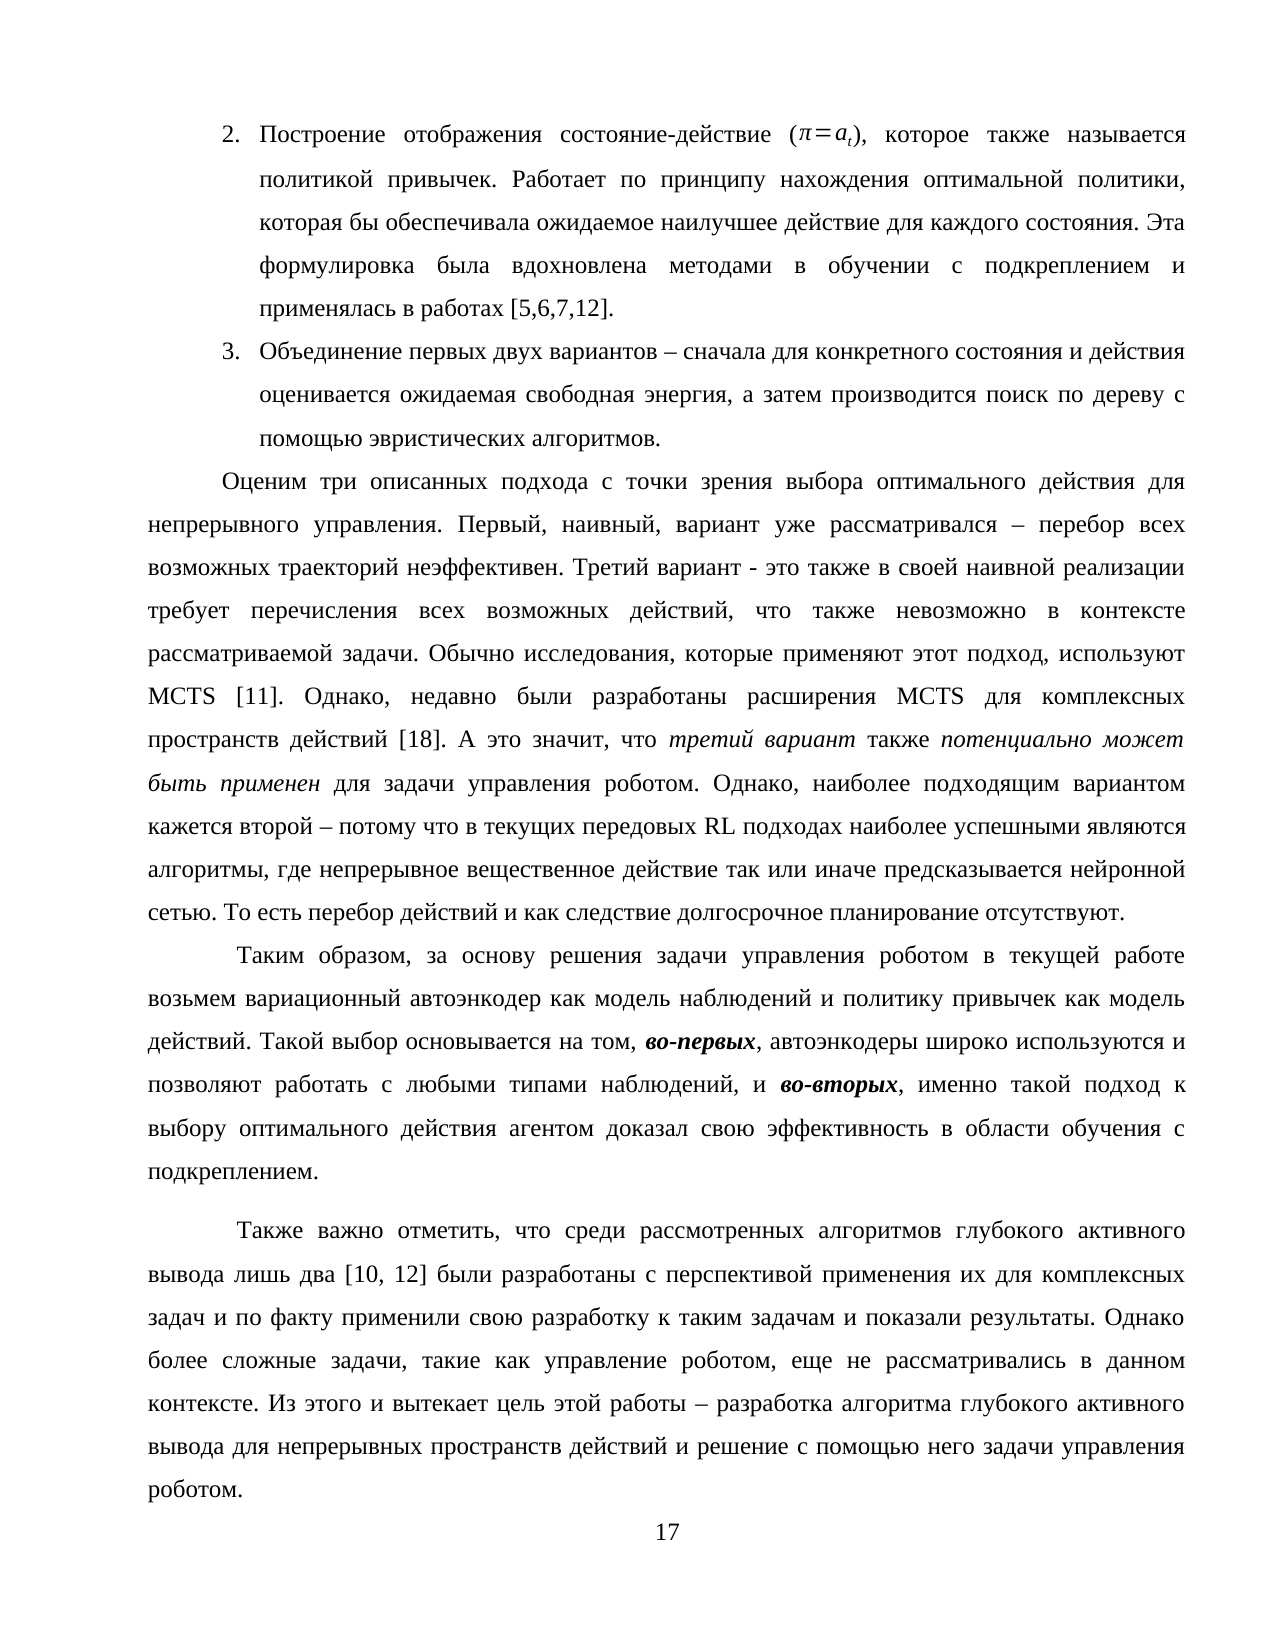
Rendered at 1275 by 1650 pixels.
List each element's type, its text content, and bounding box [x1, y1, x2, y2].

list Построение отображения состояние-действие (), которое также называется политикой привычек. Работает по принципу нахождения оптимальной политики, которая бы обеспечивала ожидаемое наилучшее действие для каждого состояния. Эта формулировка была вдохновлена методами в обучении с подкреплением и применялась в работах [5,6,7,12]. [222, 118, 1186, 322]
text Таким образом, за основу решения задачи управления роботом в текущей работе возьмем вариационный автоэнкодер как модель наблюдений и политику привычек как модель действий. Такой выбор основывается на том, во-первых, автоэнкодеры широко используются и позволяют работать с любыми типами наблюдений, и во-вторых, именно такой подход к выбору оптимального действия агентом доказал свою эффективность в области обучения с подкреплением. [148, 940, 1186, 1184]
text Также важно отметить, что среди рассмотренных алгоритмов глубокого активного вывода лишь два [10, 12] были разработаны с перспективой применения их для комплексных задач и по факту применили свою разработку к таким задачам и показали результаты. Однако более сложные задачи, такие как управление роботом, еще не рассматривались в данном контексте. Из этого и вытекает цель этой работы – разработка алгоритма глубокого активного вывода для непрерывных пространств действий и решение с помощью него задачи управления роботом. [148, 1216, 1186, 1503]
list Объединение первых двух вариантов – сначала для конкретного состояния и действия оценивается ожидаемая свободная энергия, а затем производится поиск по дереву с помощью эвристических алгоритмов. [222, 336, 1186, 451]
text Оценим три описанных подхода с точки зрения выбора оптимального действия для непрерывного управления. Первый, наивный, вариант уже рассматривался – перебор всех возможных траекторий неэффективен. Третий вариант - это также в своей наивной реализации требует перечисления всех возможных действий, что также невозможно в контексте рассматриваемой задачи. Обычно исследования, которые применяют этот подход, используют MCTS [11]. Однако, недавно были разработаны расширения MCTS для комплексных пространств действий [18]. А это значит, что третий вариант также потенциально может быть применен для задачи управления роботом. Однако, наиболее подходящим вариантом кажется второй – потому что в текущих передовых RL подходах наиболее успешными являются алгоритмы, где непрерывное вещественное действие так или иначе предсказывается нейронной сетью. То есть перебор действий и как следствие долгосрочное планирование отсутствуют. [148, 466, 1186, 926]
